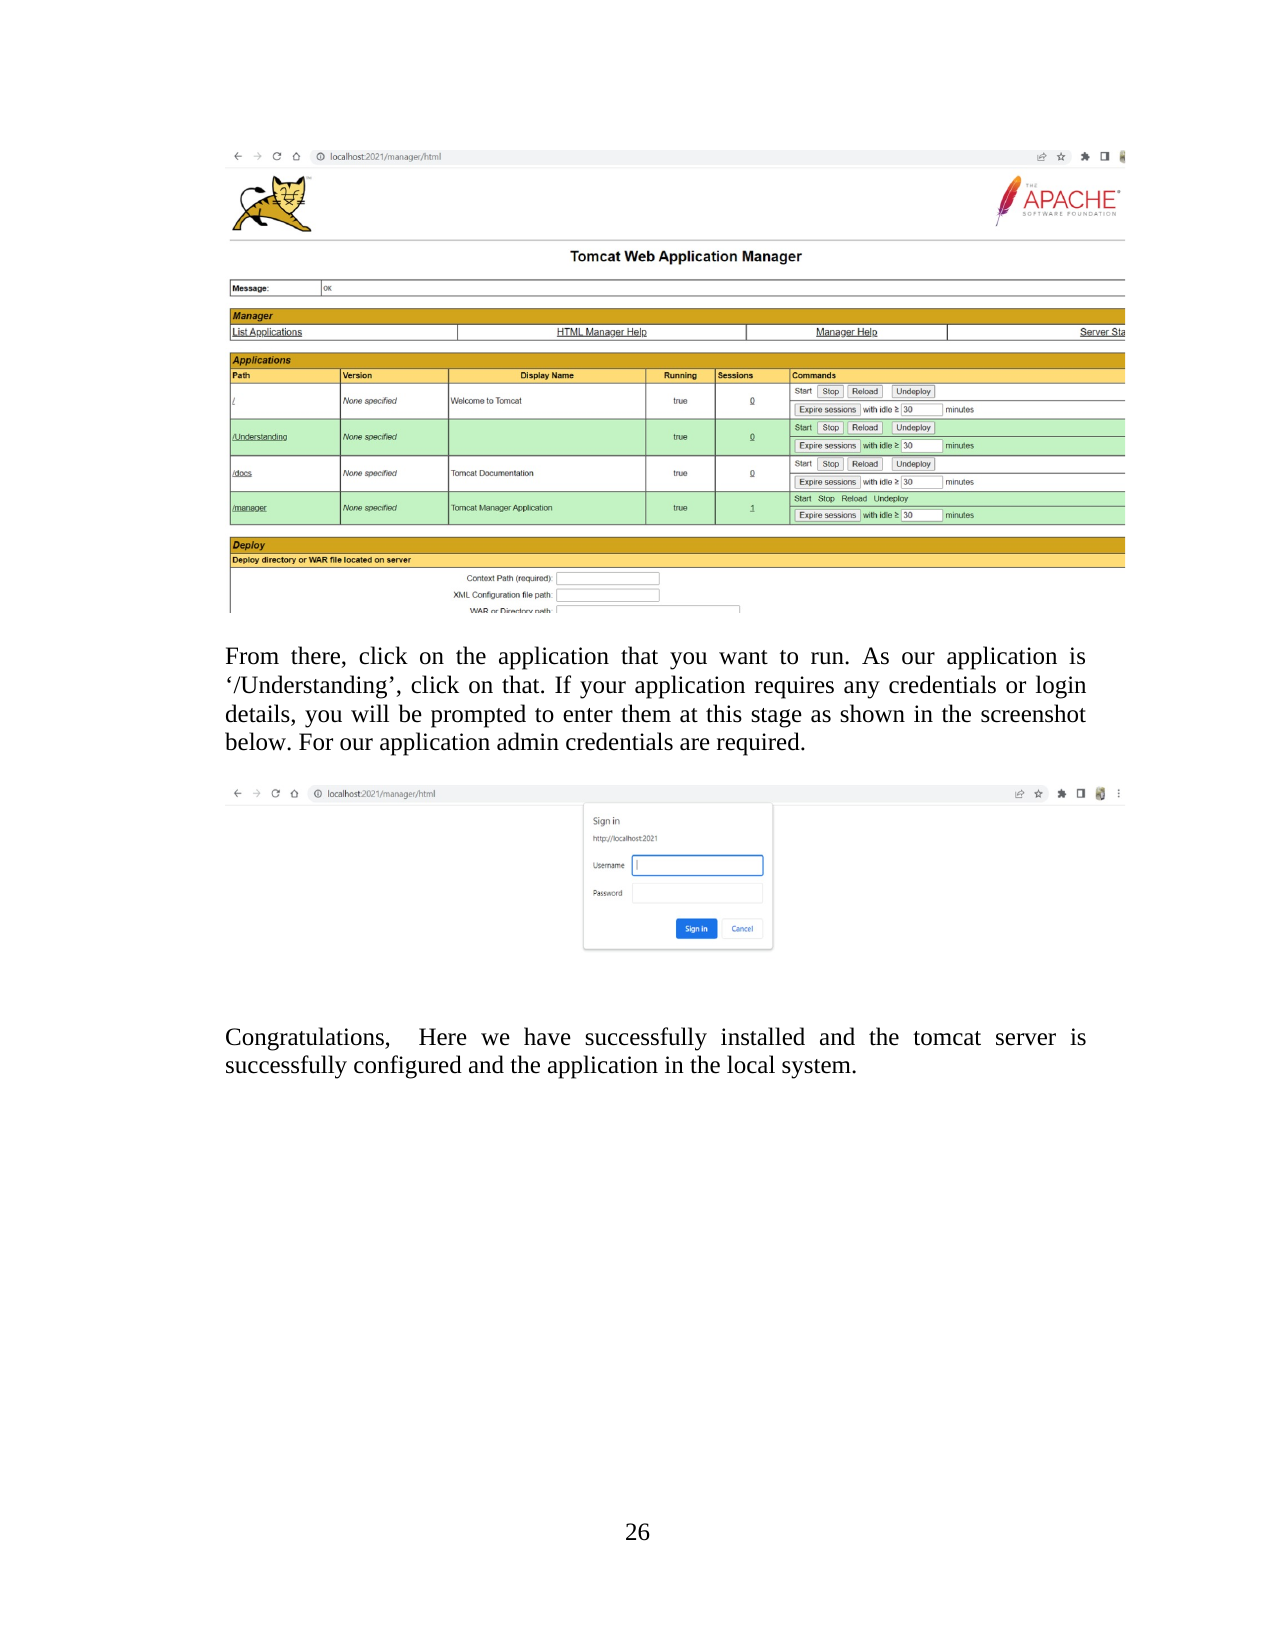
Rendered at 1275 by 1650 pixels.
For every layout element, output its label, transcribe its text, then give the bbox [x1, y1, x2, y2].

picture [225, 785, 1125, 993]
picture [225, 150, 1125, 613]
list From there, click on the application that you want to run. As our application is ‘/Understanding’, click on that. If your application requires any credentials or login details, you will be prompted to enter them at this stage as shown in the screenshot below. For our application admin credentials are required. [225, 641, 1087, 756]
list Congratulations, Here we have successfully installed and the tomcat server is successfully configured and the application in the local system. [225, 1022, 1087, 1079]
